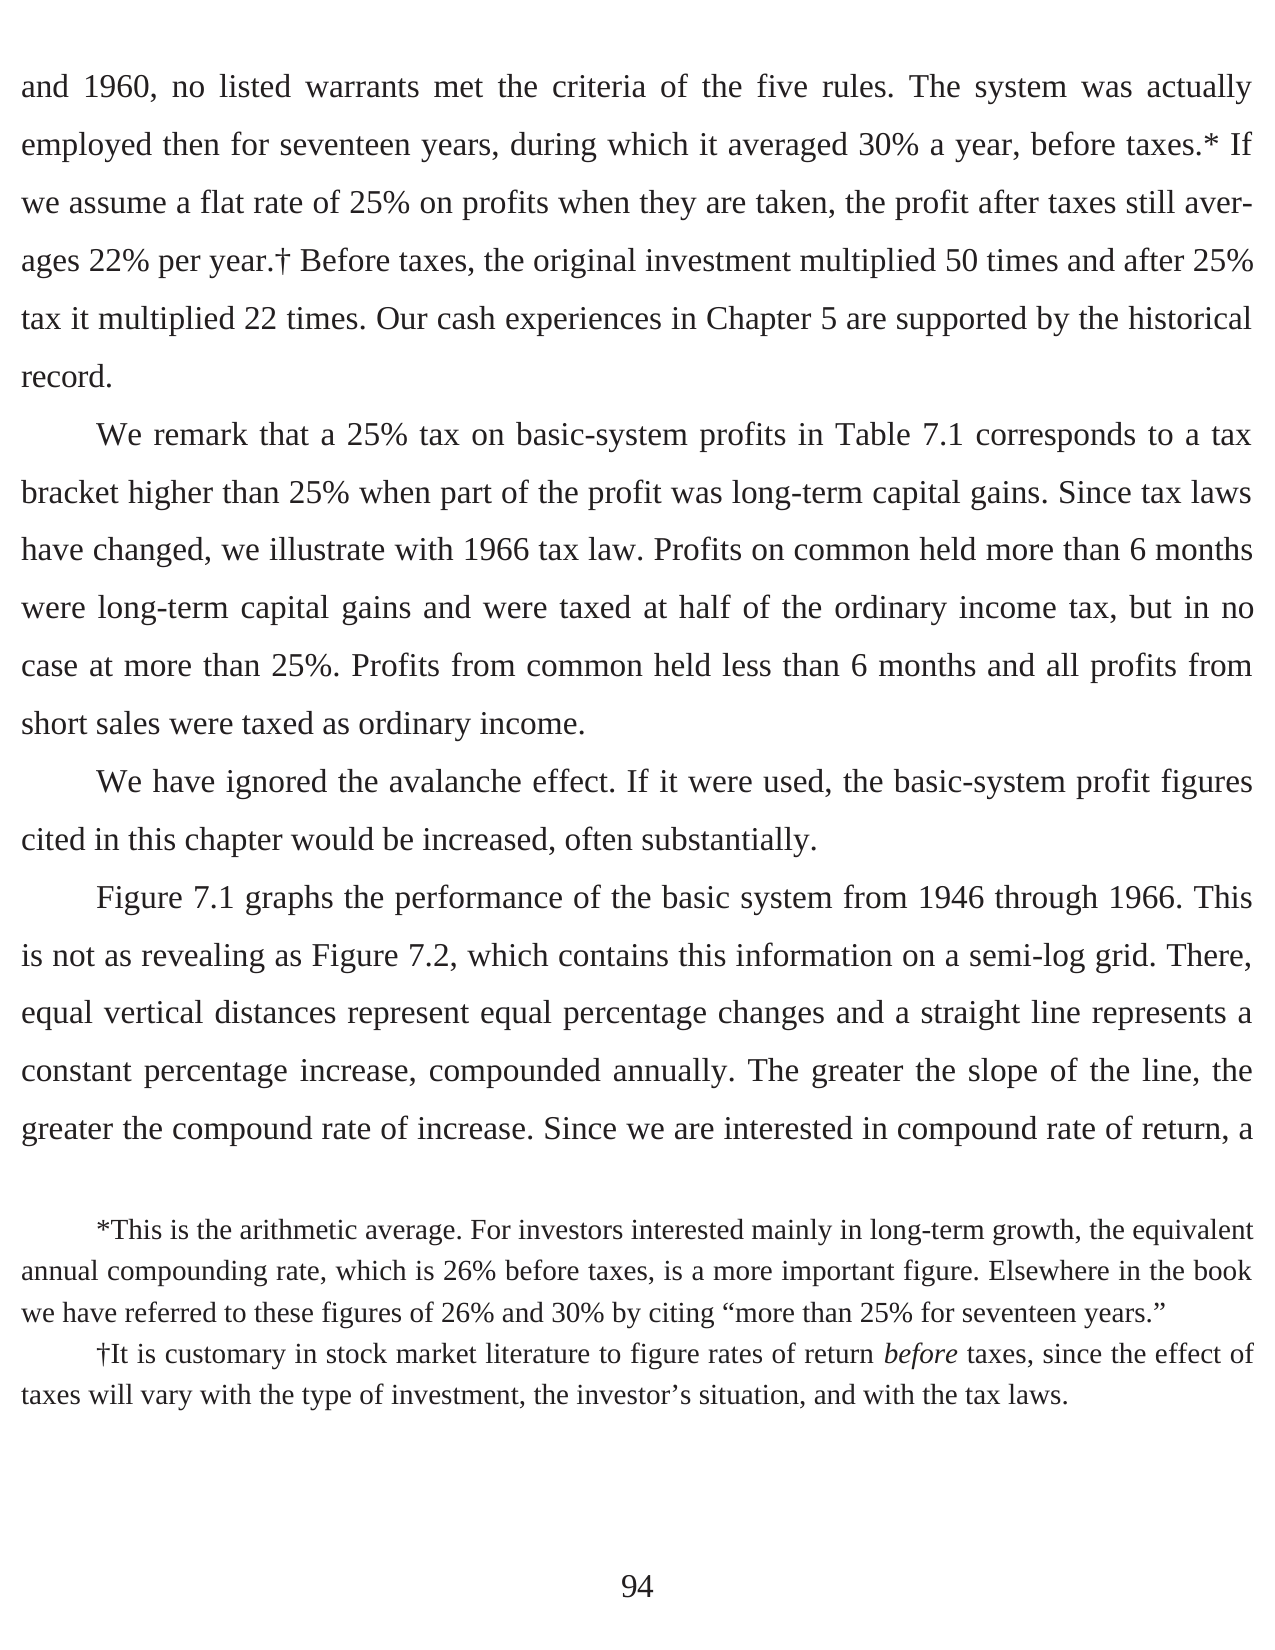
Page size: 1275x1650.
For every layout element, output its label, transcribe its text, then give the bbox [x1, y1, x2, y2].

text Figure 7.1 graphs the performance of the basic system from 1946 through 1966. This is not as revealing as Figure 7.2, which contains this information on a semi-log grid. There, equal vertical distances represent equal percentage changes and a straight line represents a constant percentage increase, compounded annually. The greater the slope of the line, the greater the compound rate of increase. Since we are interested in compound rate of return, a [21, 877, 1254, 1147]
text We have ignored the avalanche effect. If it were used, the basic-system profit figures cited in this chapter would be increased, often substantially. [21, 761, 1254, 857]
text and 1960, no listed warrants met the criteria of the five rules. The system was actually employed then for seventeen years, during which it averaged 30% a year, before taxes.* If we assume a flat rate of 25% on profits when they are taken, the profit after taxes still aver- ages 22% per year.† Before taxes, the original investment multiplied 50 times and after 25% tax it multiplied 22 times. Our cash experiences in Chapter 5 are supported by the historical record. [21, 67, 1254, 394]
text *This is the arithmetic average. For investors interested mainly in long-term growth, the equivalent annual compounding rate, which is 26% before taxes, is a more important figure. Elsewhere in the book we have referred to these figures of 26% and 30% by citing “more than 25% for seventeen years.” [21, 1212, 1254, 1328]
text †It is customary in stock market literature to figure rates of return before taxes, since the effect of taxes will vary with the type of investment, the investor’s situation, and with the tax laws. [21, 1336, 1254, 1411]
text We remark that a 25% tax on basic-system profits in Table 7.1 corresponds to a tax bracket higher than 25% when part of the profit was long-term capital gains. Since tax laws have changed, we illustrate with 1966 tax law. Profits on common held more than 6 months were long-term capital gains and were taxed at half of the ordinary income tax, but in no case at more than 25%. Profits from common held less than 6 months and all profits from short sales were taxed as ordinary income. [21, 414, 1254, 741]
